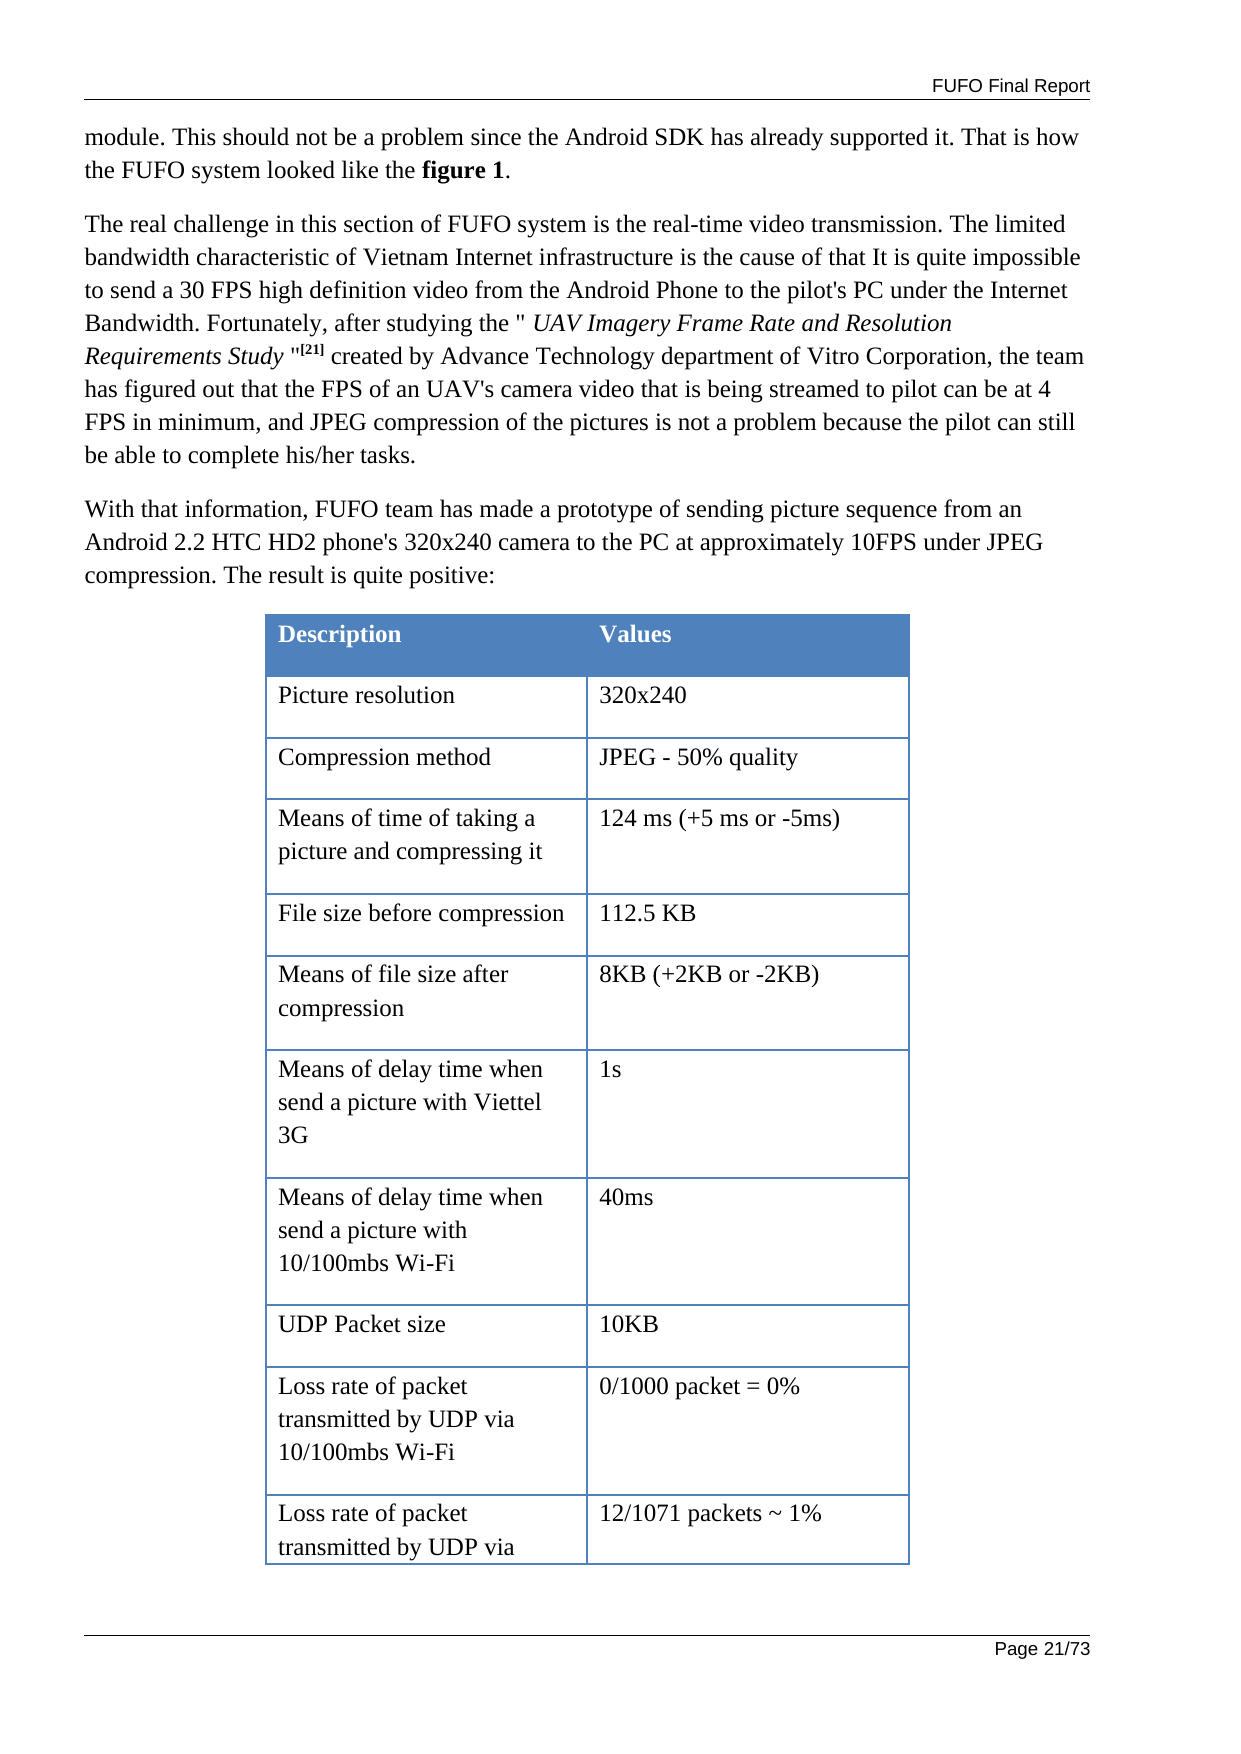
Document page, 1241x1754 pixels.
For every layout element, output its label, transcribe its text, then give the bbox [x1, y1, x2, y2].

table_cell 112.5 KB [588, 895, 908, 954]
table_cell File size before compression [267, 895, 586, 954]
table_cell 0/1000 packet = 0% [588, 1368, 908, 1493]
table_cell 40ms [588, 1179, 908, 1304]
text With that information, FUFO team has made a prototype of sending picture sequence from an Android 2.2 HTC HD2 phone's 320x240 camera to the PC at approximately 10FPS under JPEG compression. The result is quite positive: [84, 494, 1090, 588]
table_cell 8KB (+2KB or -2KB) [588, 957, 908, 1049]
table_cell UDP Packet size [267, 1306, 586, 1366]
text The real challenge in this section of FUFO system is the real-time video transmission. The limited bandwidth characteristic of Vietnam Internet infrastructure is the cause of that It is quite impossible to send a 30 FPS high definition video from the Android Phone to the pilot's PC under the Internet Bandwidth. Fortunately, after studying the " UAV Imagery Frame Rate and Resolution Requirements Study "[21] created by Advance Technology department of Vitro Corporation, the team has figured out that the FPS of an UAV's camera video that is being streamed to pilot can be at 4 FPS in minimum, and JPEG compression of the pictures is not a problem because the pilot can still be able to complete his/her tasks. [84, 209, 1090, 469]
table_header Description [267, 616, 586, 675]
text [84, 122, 1090, 184]
table_cell Picture resolution [267, 677, 586, 737]
table_cell Means of file size after compression [267, 957, 586, 1049]
table_cell Means of time of taking a picture and compressing it [267, 800, 586, 893]
table_cell JPEG - 50% quality [588, 739, 908, 798]
table_cell Loss rate of packet transmitted by UDP via 10/100mbs Wi-Fi [267, 1368, 586, 1493]
table_cell 10KB [588, 1306, 908, 1366]
table_cell 320x240 [588, 677, 908, 737]
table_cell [588, 1496, 908, 1563]
table_cell 1s [588, 1051, 908, 1177]
table_cell Means of delay time when send a picture with 10/100mbs Wi-Fi [267, 1179, 586, 1304]
table_cell Compression method [267, 739, 586, 798]
table_header Values [588, 616, 908, 675]
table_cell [267, 1496, 586, 1563]
table_cell Means of delay time when send a picture with Viettel 3G [267, 1051, 586, 1177]
table_cell 124 ms (+5 ms or -5ms) [588, 800, 908, 893]
